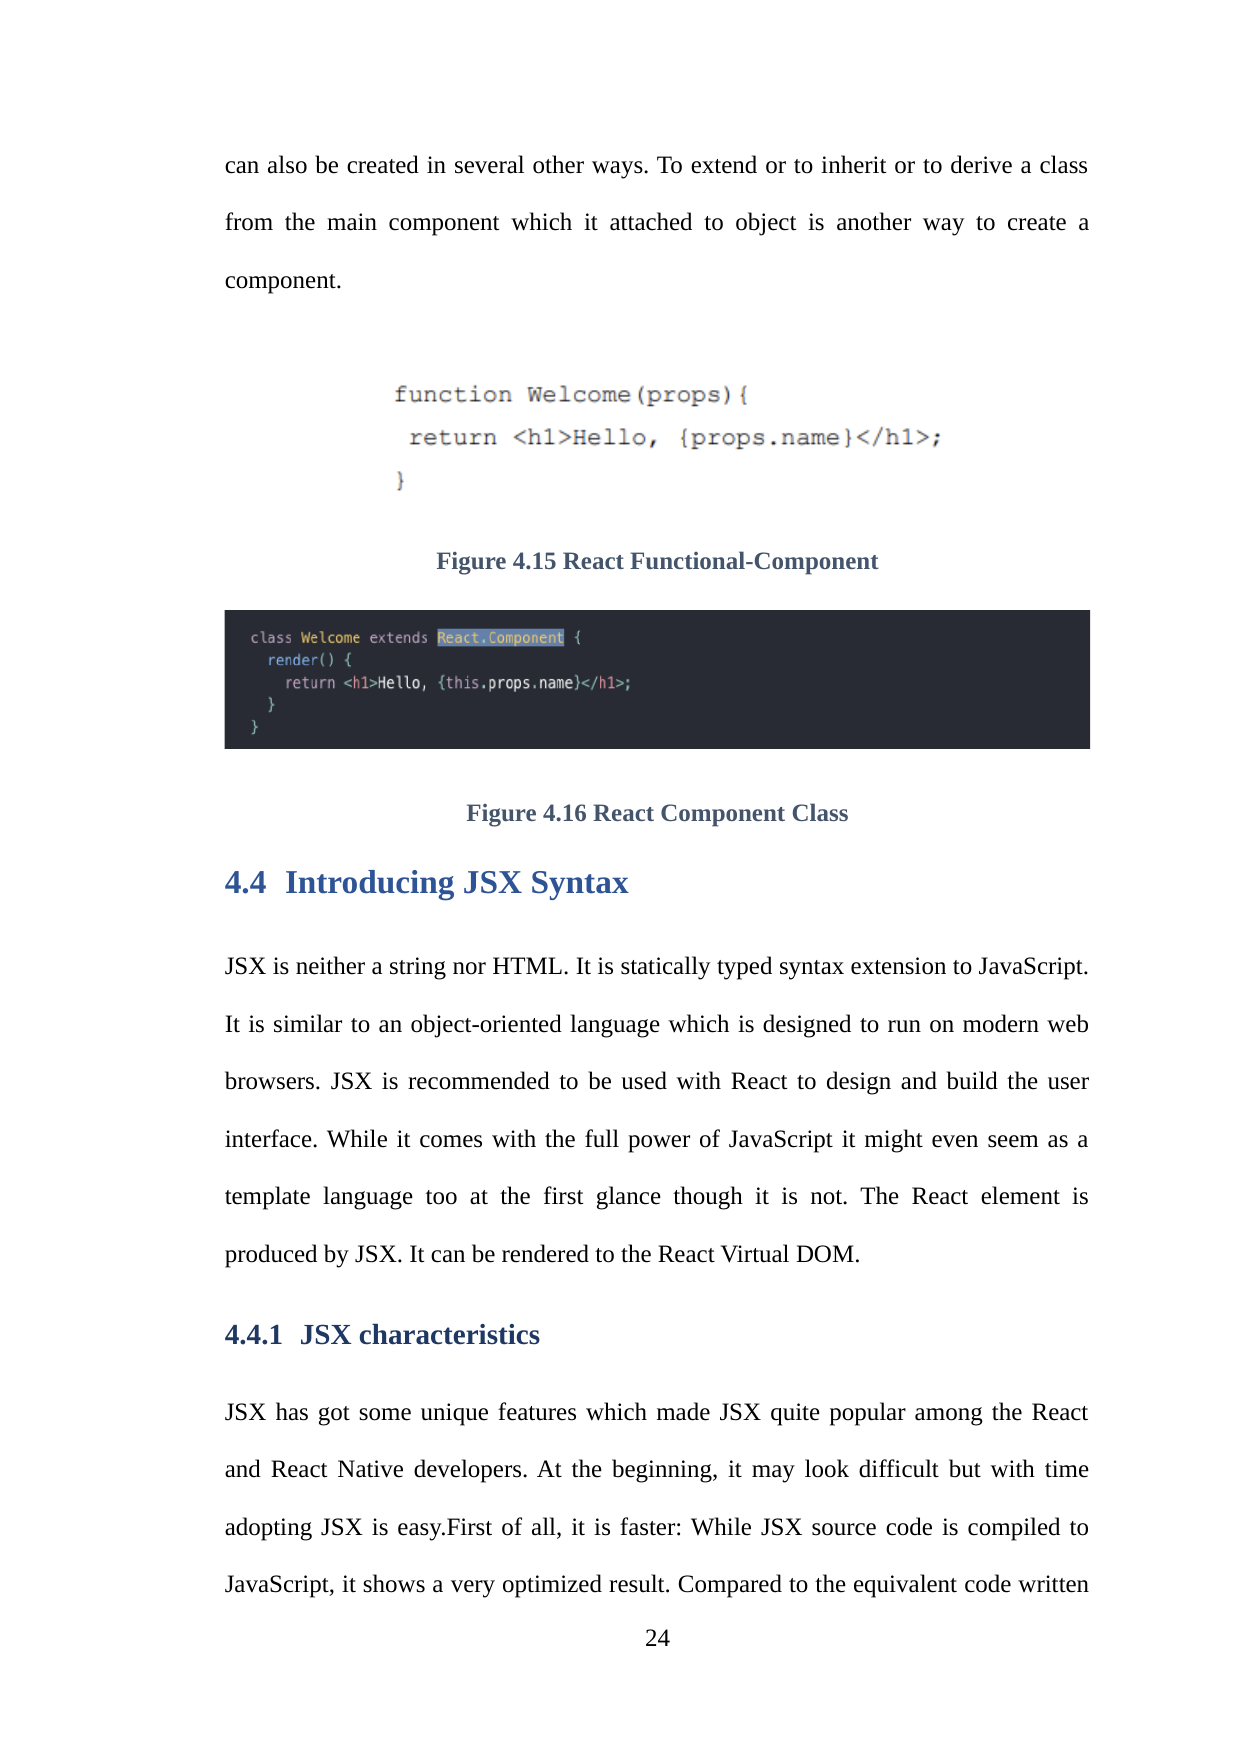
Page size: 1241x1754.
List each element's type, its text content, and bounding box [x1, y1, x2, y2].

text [224, 150, 1090, 294]
subtitle JSX characteristics [224, 1317, 1090, 1351]
text JSX is neither a string nor HTML. It is statically typed syntax extension to JavaScript. It is similar to an object-oriented language which is designed to run on modern web browsers. JSX is recommended to be used with React to design and build the user interface. While it comes with the full power of JavaScript it might even seem as a template language too at the first glance though it is not. The React element is produced by JSX. It can be rendered to the React Virtual DOM. [224, 951, 1090, 1267]
picture [339, 343, 976, 497]
subtitle Introducing JSX Syntax [224, 862, 1090, 900]
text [224, 1397, 1090, 1598]
picture [224, 610, 1091, 749]
